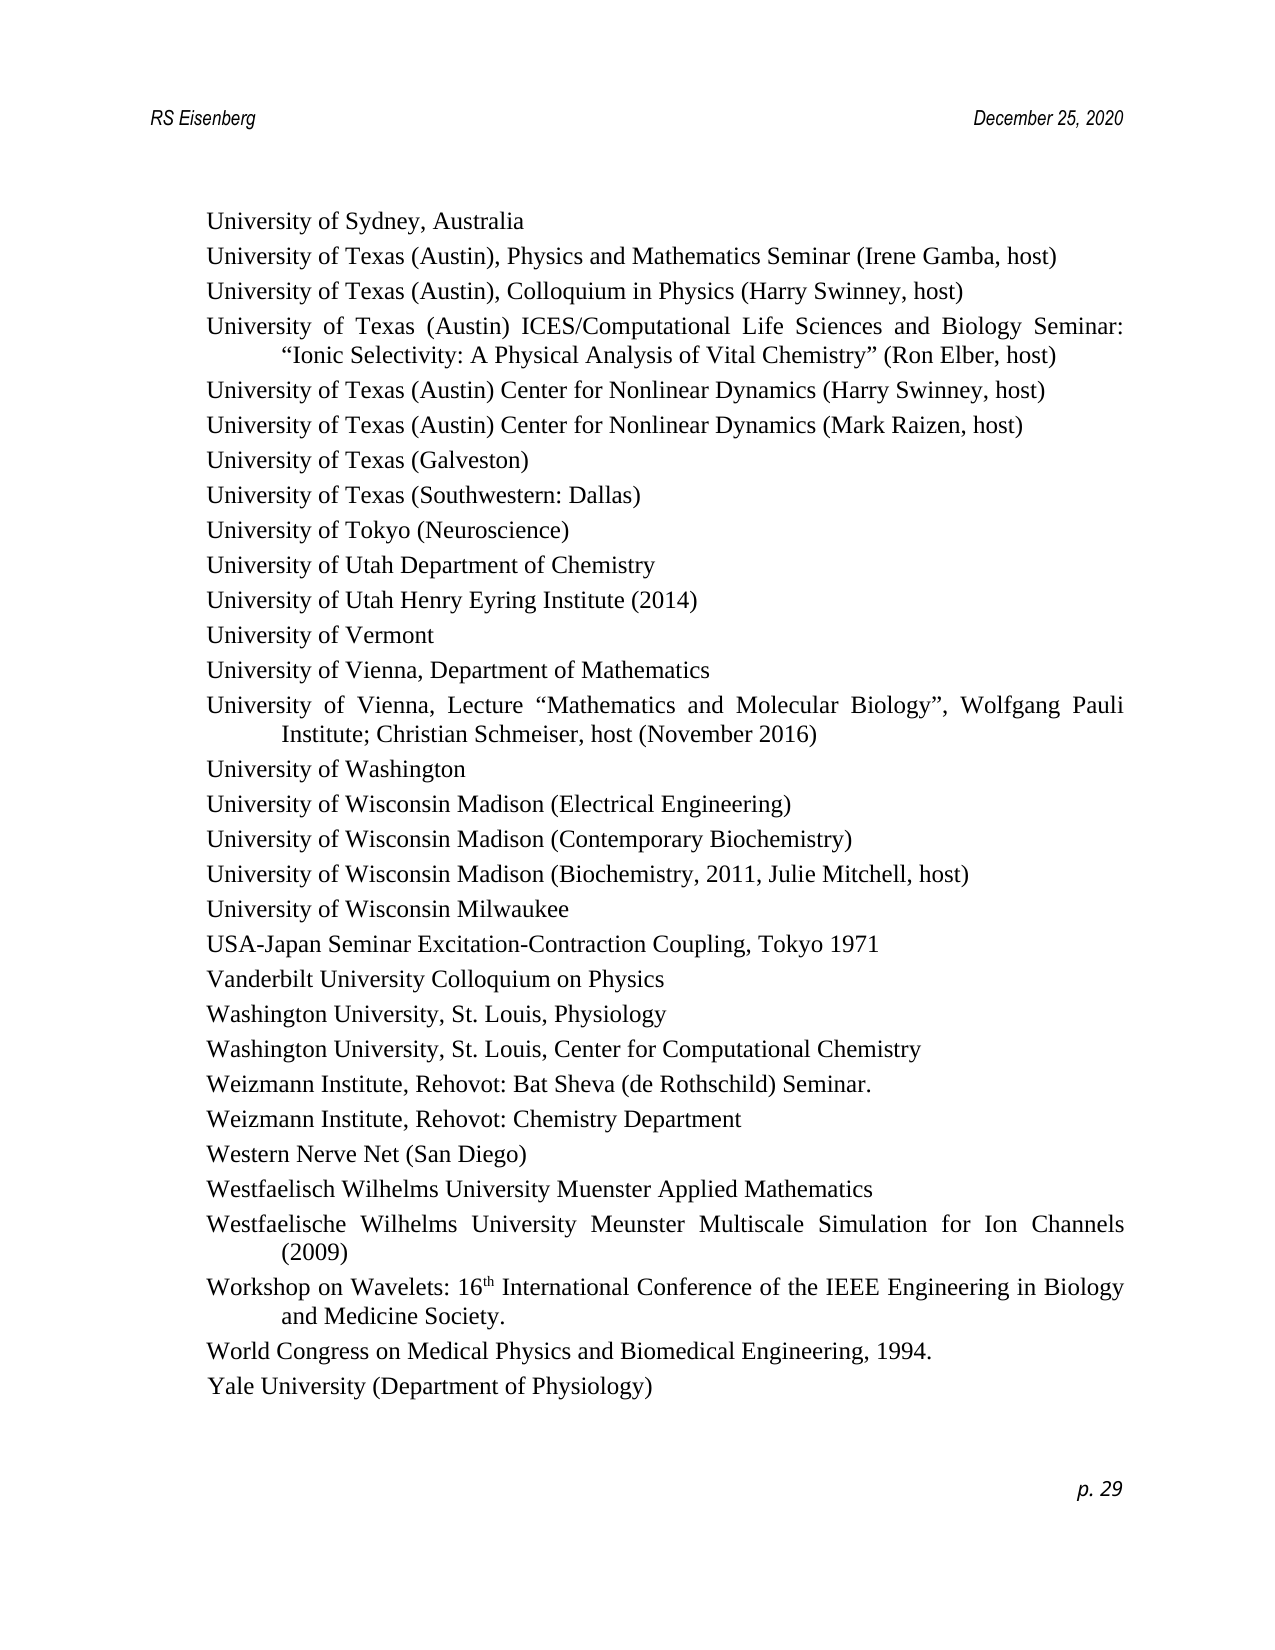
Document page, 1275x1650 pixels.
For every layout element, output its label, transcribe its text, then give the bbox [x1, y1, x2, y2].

text World Congress on Medical Physics and Biomedical Engineering, 1994. [206, 1336, 1125, 1365]
text Washington University, St. Louis, Center for Computational Chemistry [206, 1034, 1125, 1062]
text University of Texas (Southwestern: Dallas) [206, 480, 1125, 509]
text University of Vermont [206, 620, 1125, 649]
text University of Vienna, Lecture “Mathematics and Molecular Biology”, Wolfgang Pauli Institute; Christian Schmeiser, host (November 2016) [206, 690, 1125, 747]
text University of Texas (Galveston) [206, 445, 1125, 474]
text Vanderbilt University Colloquium on Physics [206, 964, 1125, 992]
text USA-Japan Seminar Excitation-Contraction Coupling, Tokyo 1971 [206, 929, 1125, 957]
text Workshop on Wavelets: 16th International Conference of the IEEE Engineering in Biology and Medicine Society. [206, 1272, 1125, 1330]
text Weizmann Institute, Rehovot: Chemistry Department [206, 1104, 1125, 1132]
text Western Nerve Net (San Diego) [206, 1139, 1125, 1167]
text Westfaelische Wilhelms University Meunster Multiscale Simulation for Ion Channels (2009) [206, 1209, 1125, 1266]
text University of Texas (Austin), Physics and Mathematics Seminar (Irene Gamba, host) [206, 241, 1125, 270]
text Yale University (Department of Physiology) [207, 1371, 1125, 1400]
text University of Texas (Austin), Colloquium in Physics (Harry Swinney, host) [206, 276, 1125, 305]
text University of Wisconsin Madison (Contemporary Biochemistry) [206, 824, 1125, 852]
text University of Wisconsin Milwaukee [206, 894, 1125, 922]
text University of Wisconsin Madison (Biochemistry, 2011, Julie Mitchell, host) [206, 859, 1125, 887]
text University of Sydney, Australia [206, 206, 1125, 235]
text University of Texas (Austin) Center for Nonlinear Dynamics (Mark Raizen, host) [206, 410, 1125, 439]
text University of Washington [206, 754, 1125, 782]
text University of Texas (Austin) ICES/Computational Life Sciences and Biology Seminar: “Ionic Selectivity: A Physical Analysis of Vital Chemistry” (Ron Elber, host) [206, 311, 1125, 369]
text University of Utah Henry Eyring Institute (2014) [206, 585, 1125, 614]
text University of Tokyo (Neuroscience) [206, 515, 1125, 544]
text University of Texas (Austin) Center for Nonlinear Dynamics (Harry Swinney, host) [206, 375, 1125, 404]
text University of Wisconsin Madison (Electrical Engineering) [206, 789, 1125, 817]
text Weizmann Institute, Rehovot: Bat Sheva (de Rothschild) Seminar. [206, 1069, 1125, 1097]
text University of Vienna, Department of Mathematics [206, 655, 1125, 684]
text Washington University, St. Louis, Physiology [206, 999, 1125, 1027]
text University of Utah Department of Chemistry [206, 550, 1125, 579]
text Westfaelisch Wilhelms University Muenster Applied Mathematics [206, 1174, 1125, 1202]
